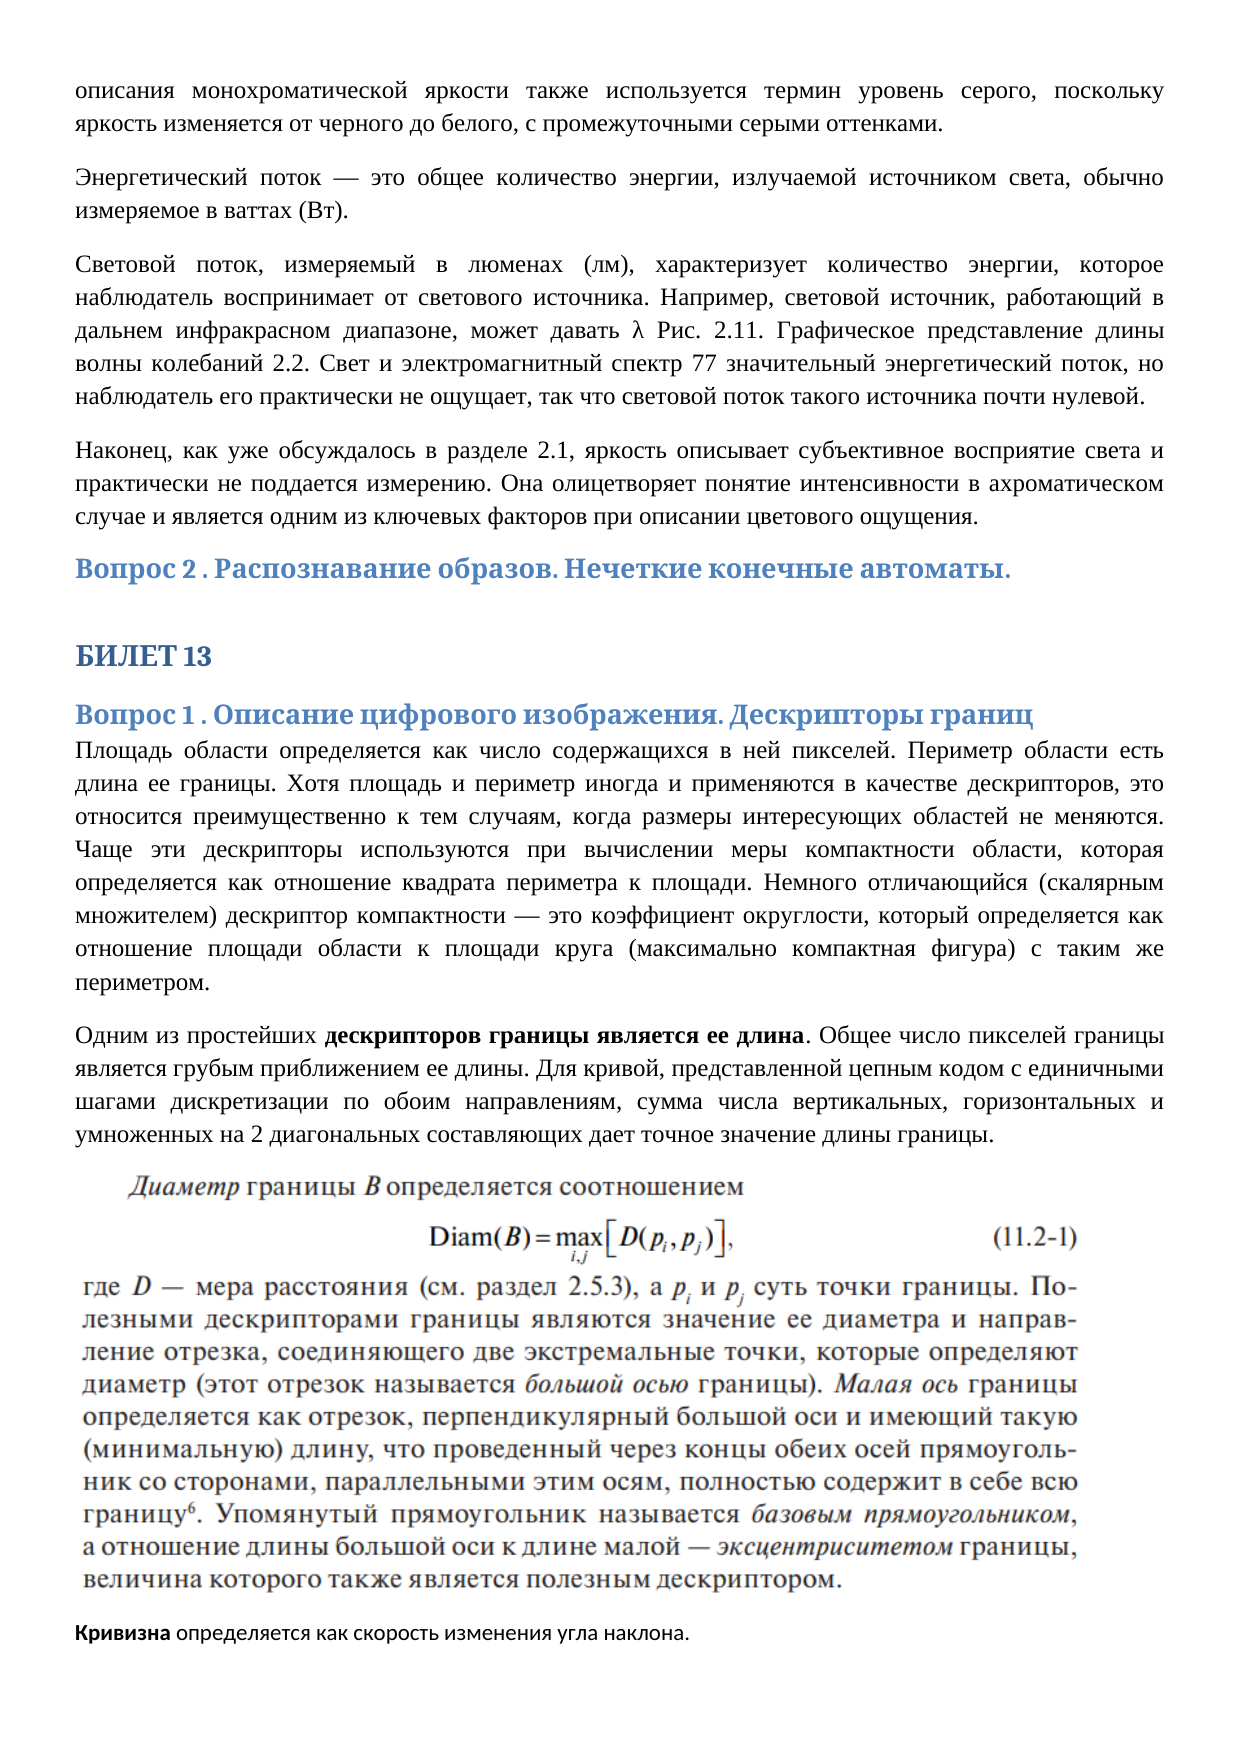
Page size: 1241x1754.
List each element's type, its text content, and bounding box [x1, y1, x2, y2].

subtitle БИЛЕТ 13 [75, 640, 1165, 674]
text Наконец, как уже обсуждалось в разделе 2.1, яркость описывает субъективное восприятие света и практически не поддается измерению. Она олицетворяет понятие интенсивности в ахроматическом случае и является одним из ключевых факторов при описании цветового ощущения. [75, 435, 1165, 529]
text Одним из простейших дескрипторов границы является ее длина. Общее число пикселей границы является грубым приближением ее длины. Для кривой, представленной цепным кодом с единичными шагами дискретизации по обоим направлениям, сумма числа вертикальных, горизонтальных и умноженных на 2 диагональных составляющих дает точное значение длины границы. [75, 1020, 1165, 1148]
subtitle Вопрос 1 . Описание цифрового изображения. Дескрипторы границ [75, 700, 1165, 731]
text Световой поток, измеряемый в люменах (лм), характеризует количество энергии, которое наблюдатель воспринимает от светового источника. Например, световой источник, работающий в дальнем инфракрасном диапазоне, может давать λ Рис. 2.11. Графическое представление длины волны колебаний 2.2. Свет и электромагнитный спектр 77 значительный энергетический поток, но наблюдатель его практически не ощущает, так что световой поток такого источника почти нулевой. [75, 249, 1165, 409]
subtitle Вопрос 2 . Распознавание образов. Нечеткие конечные автоматы. [75, 554, 1165, 586]
picture [75, 1173, 1085, 1594]
text Энергетический поток — это общее количество энергии, излучаемой источником света, обычно измеряемое в ваттах (Вт). [75, 162, 1165, 224]
text Кривизна определяется как скорость изменения угла наклона. [75, 1618, 1165, 1646]
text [75, 75, 1165, 137]
text Площадь области определяется как число содержащихся в ней пикселей. Периметр области есть длина ее границы. Хотя площадь и периметр иногда и применяются в качестве дескрипторов, это относится преимущественно к тем случаям, когда размеры интересующих областей не меняются. Чаще эти дескрипторы используются при вычислении меры компактности области, которая определяется как отношение квадрата периметра к площади. Немного отличающийся (скалярным множителем) дескриптор компактности — это коэффициент округлости, который определяется как отношение площади области к площади круга (максимально компактная фигура) с таким же периметром. [75, 735, 1165, 995]
